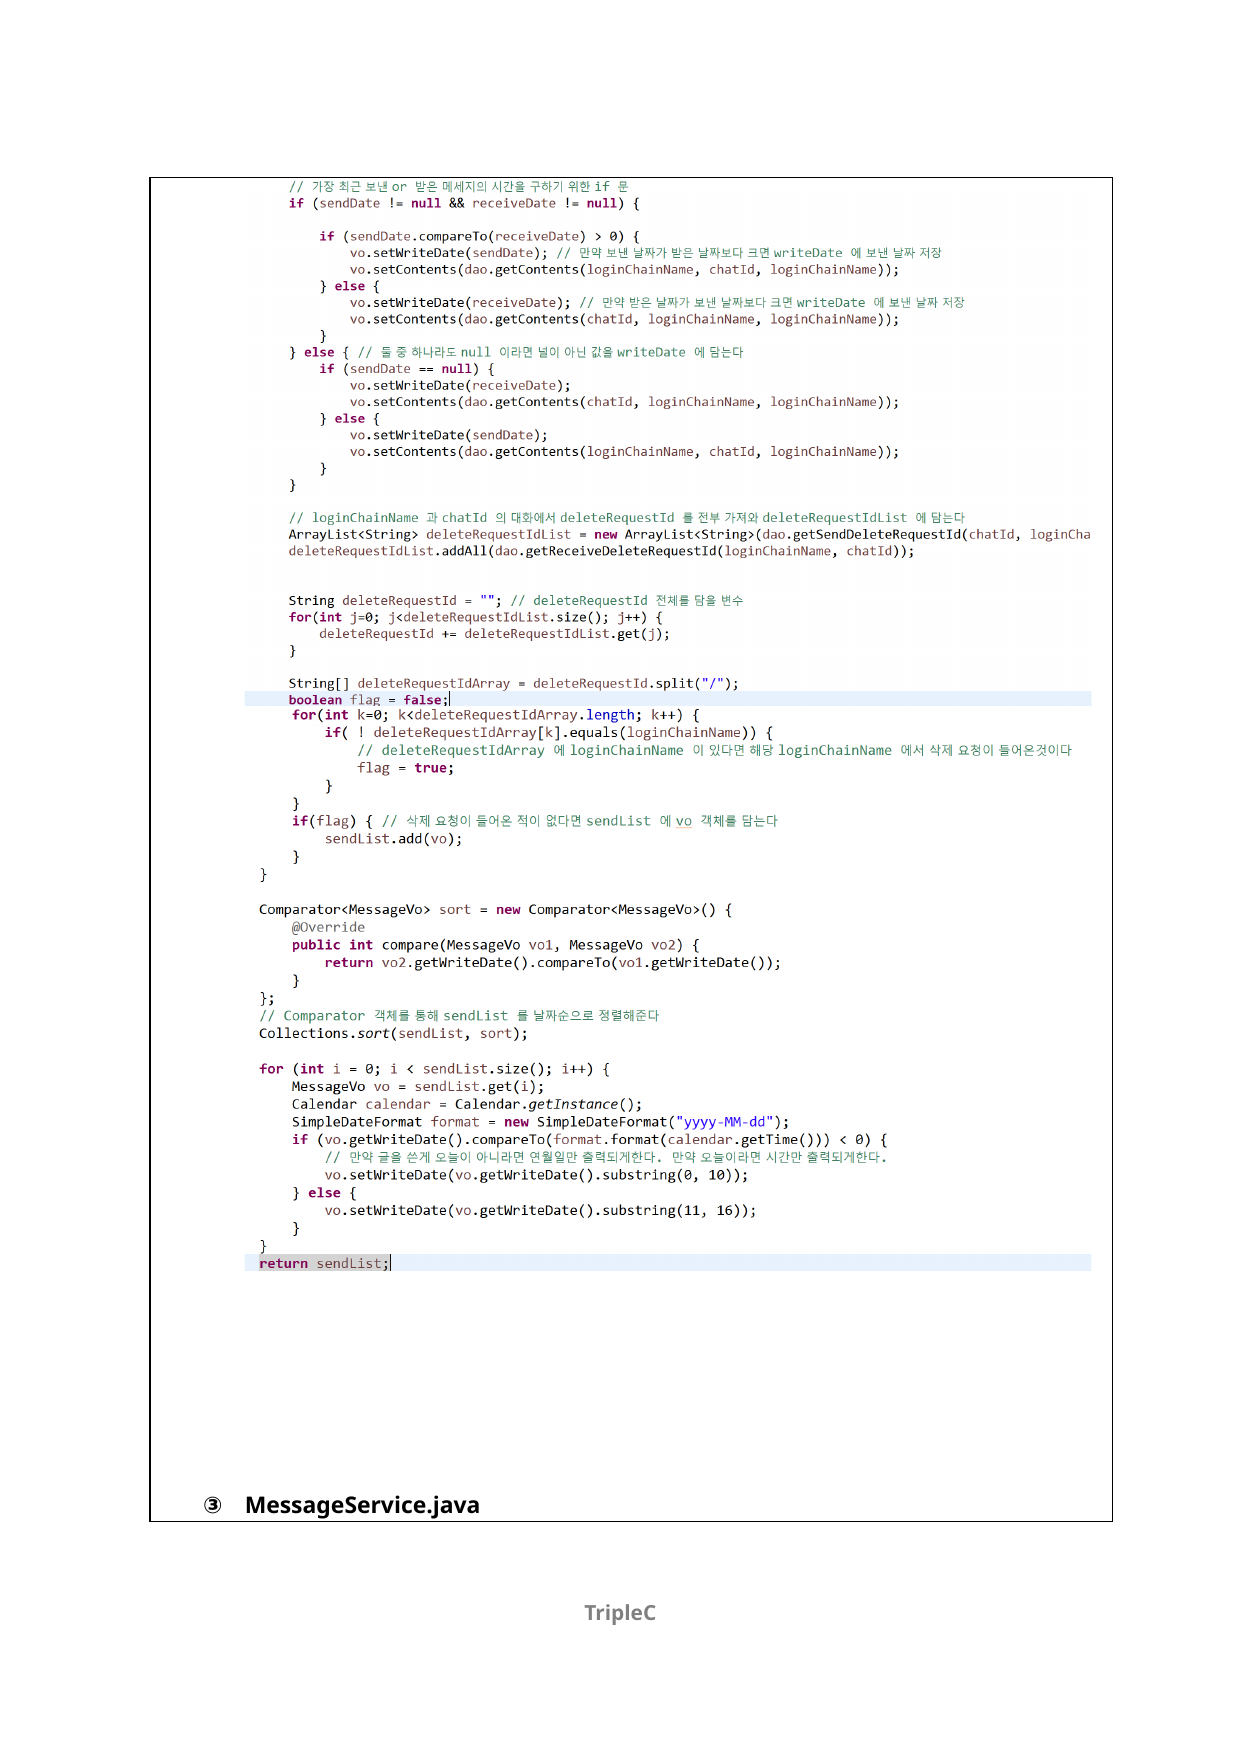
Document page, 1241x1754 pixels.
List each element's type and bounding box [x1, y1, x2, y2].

picture [244, 178, 1092, 1271]
table_cell [151, 178, 1112, 1521]
